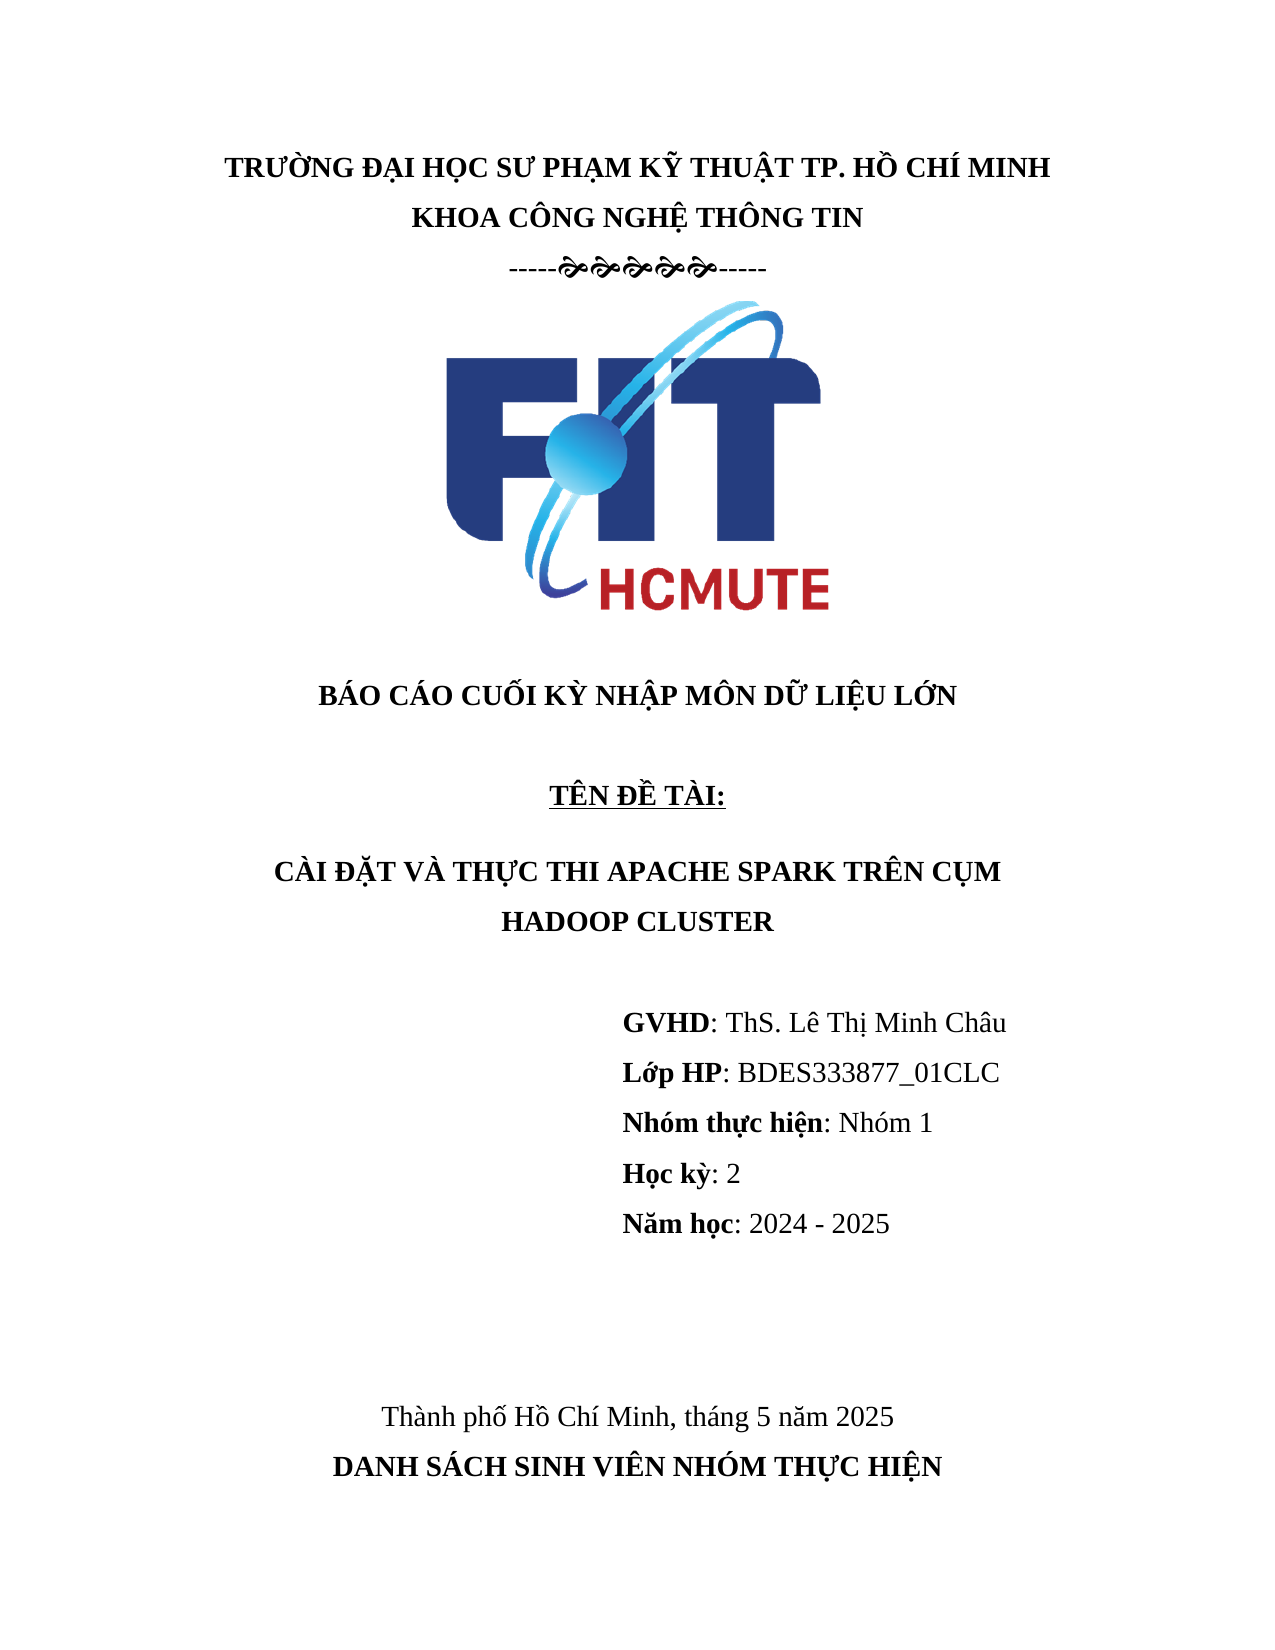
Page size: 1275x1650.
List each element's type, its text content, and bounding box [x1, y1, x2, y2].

text DANH SÁCH SINH VIÊN NHÓM THỰC HIỆN [150, 1449, 1125, 1483]
text KHOA CÔNG NGHỆ THÔNG TIN [150, 200, 1125, 234]
picture [446, 301, 829, 614]
text TRƯỜNG ĐẠI HỌC SƯ PHẠM KỸ THUẬT TP. HỒ CHÍ MINH [150, 150, 1125, 183]
text Học kỳ: 2 [150, 1156, 1125, 1189]
text -----🙞🙞🙞🙞🙞----- [150, 251, 1125, 284]
text CÀI ĐẶT VÀ THỰC THI APACHE SPARK TRÊN CỤM [150, 854, 1125, 887]
text Năm học: 2024 - 2025 [150, 1206, 1125, 1239]
text HADOOP CLUSTER [150, 904, 1125, 938]
text Thành phố Hồ Chí Minh, tháng 5 năm 2025 [150, 1399, 1125, 1432]
text Nhóm thực hiện: Nhóm 1 [150, 1105, 1125, 1139]
text GVHD: ThS. Lê Thị Minh Châu [150, 1005, 1125, 1038]
text Lớp HP: BDES333877_01CLC [150, 1055, 1125, 1089]
text TÊN ĐỀ TÀI: [150, 778, 1125, 812]
text BÁO CÁO CUỐI KỲ NHẬP MÔN DỮ LIỆU LỚN [150, 678, 1125, 711]
